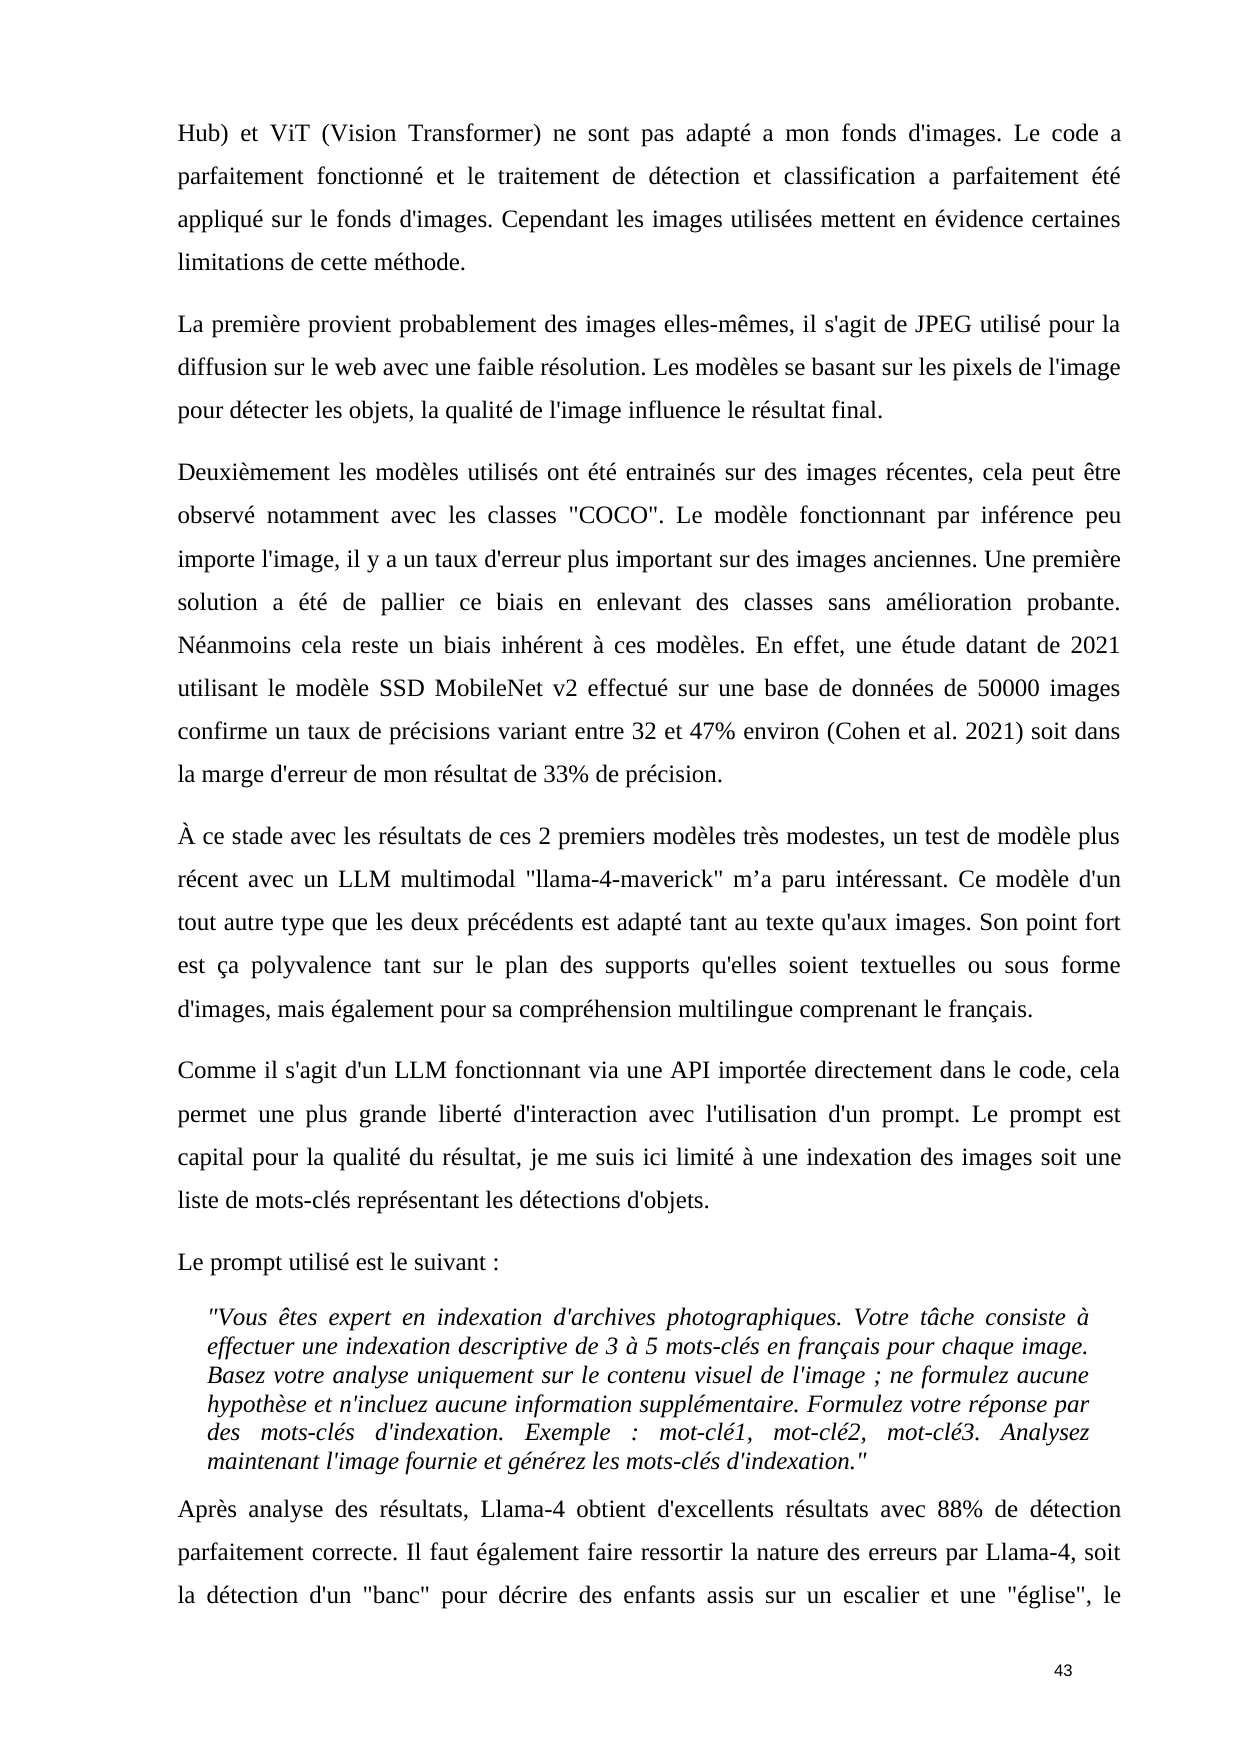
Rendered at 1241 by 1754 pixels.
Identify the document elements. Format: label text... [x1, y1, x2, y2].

text À ce stade avec les résultats de ces 2 premiers modèles très modestes, un test de modèle plus récent avec un LLM multimodal "llama-4-maverick" m’a paru intéressant. Ce modèle d'un tout autre type que les deux précédents est adapté tant au texte qu'aux images. Son point fort est ça polyvalence tant sur le plan des supports qu'elles soient textuelles ou sous forme d'images, mais également pour sa compréhension multilingue comprenant le français. [177, 821, 1122, 1022]
text "Vous êtes expert en indexation d'archives photographiques. Votre tâche consiste à effectuer une indexation descriptive de 3 à 5 mots-clés en français pour chaque image. Basez votre analyse uniquement sur le contenu visuel de l'image ; ne formulez aucune hypothèse et n'incluez aucune information supplémentaire. Formulez votre réponse par des mots-clés d'indexation. Exemple : mot-clé1, mot-clé2, mot-clé3. Analysez maintenant l'image fournie et générez les mots-clés d'indexation." [207, 1302, 1092, 1475]
text Deuxièmement les modèles utilisés ont été entrainés sur des images récentes, cela peut être observé notamment avec les classes "COCO". Le modèle fonctionnant par inférence peu importe l'image, il y a un taux d'erreur plus important sur des images anciennes. Une première solution a été de pallier ce biais en enlevant des classes sans amélioration probante. Néanmoins cela reste un biais inhérent à ces modèles. En effet, une étude datant de 2021 utilisant le modèle SSD MobileNet v2 effectué sur une base de données de 50000 images confirme un taux de précisions variant entre 32 et 47% environ (Cohen et al. 2021) soit dans la marge d'erreur de mon résultat de 33% de précision. [177, 457, 1122, 788]
text La première provient probablement des images elles-mêmes, il s'agit de JPEG utilisé pour la diffusion sur le web avec une faible résolution. Les modèles se basant sur les pixels de l'image pour détecter les objets, la qualité de l'image influence le résultat final. [177, 309, 1122, 424]
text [177, 118, 1122, 276]
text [177, 1494, 1122, 1609]
text Comme il s'agit d'un LLM fonctionnant via une API importée directement dans le code, cela permet une plus grande liberté d'interaction avec l'utilisation d'un prompt. Le prompt est capital pour la qualité du résultat, je me suis ici limité à une indexation des images soit une liste de mots-clés représentant les détections d'objets. [177, 1056, 1122, 1214]
text Le prompt utilisé est le suivant : [177, 1247, 1122, 1276]
